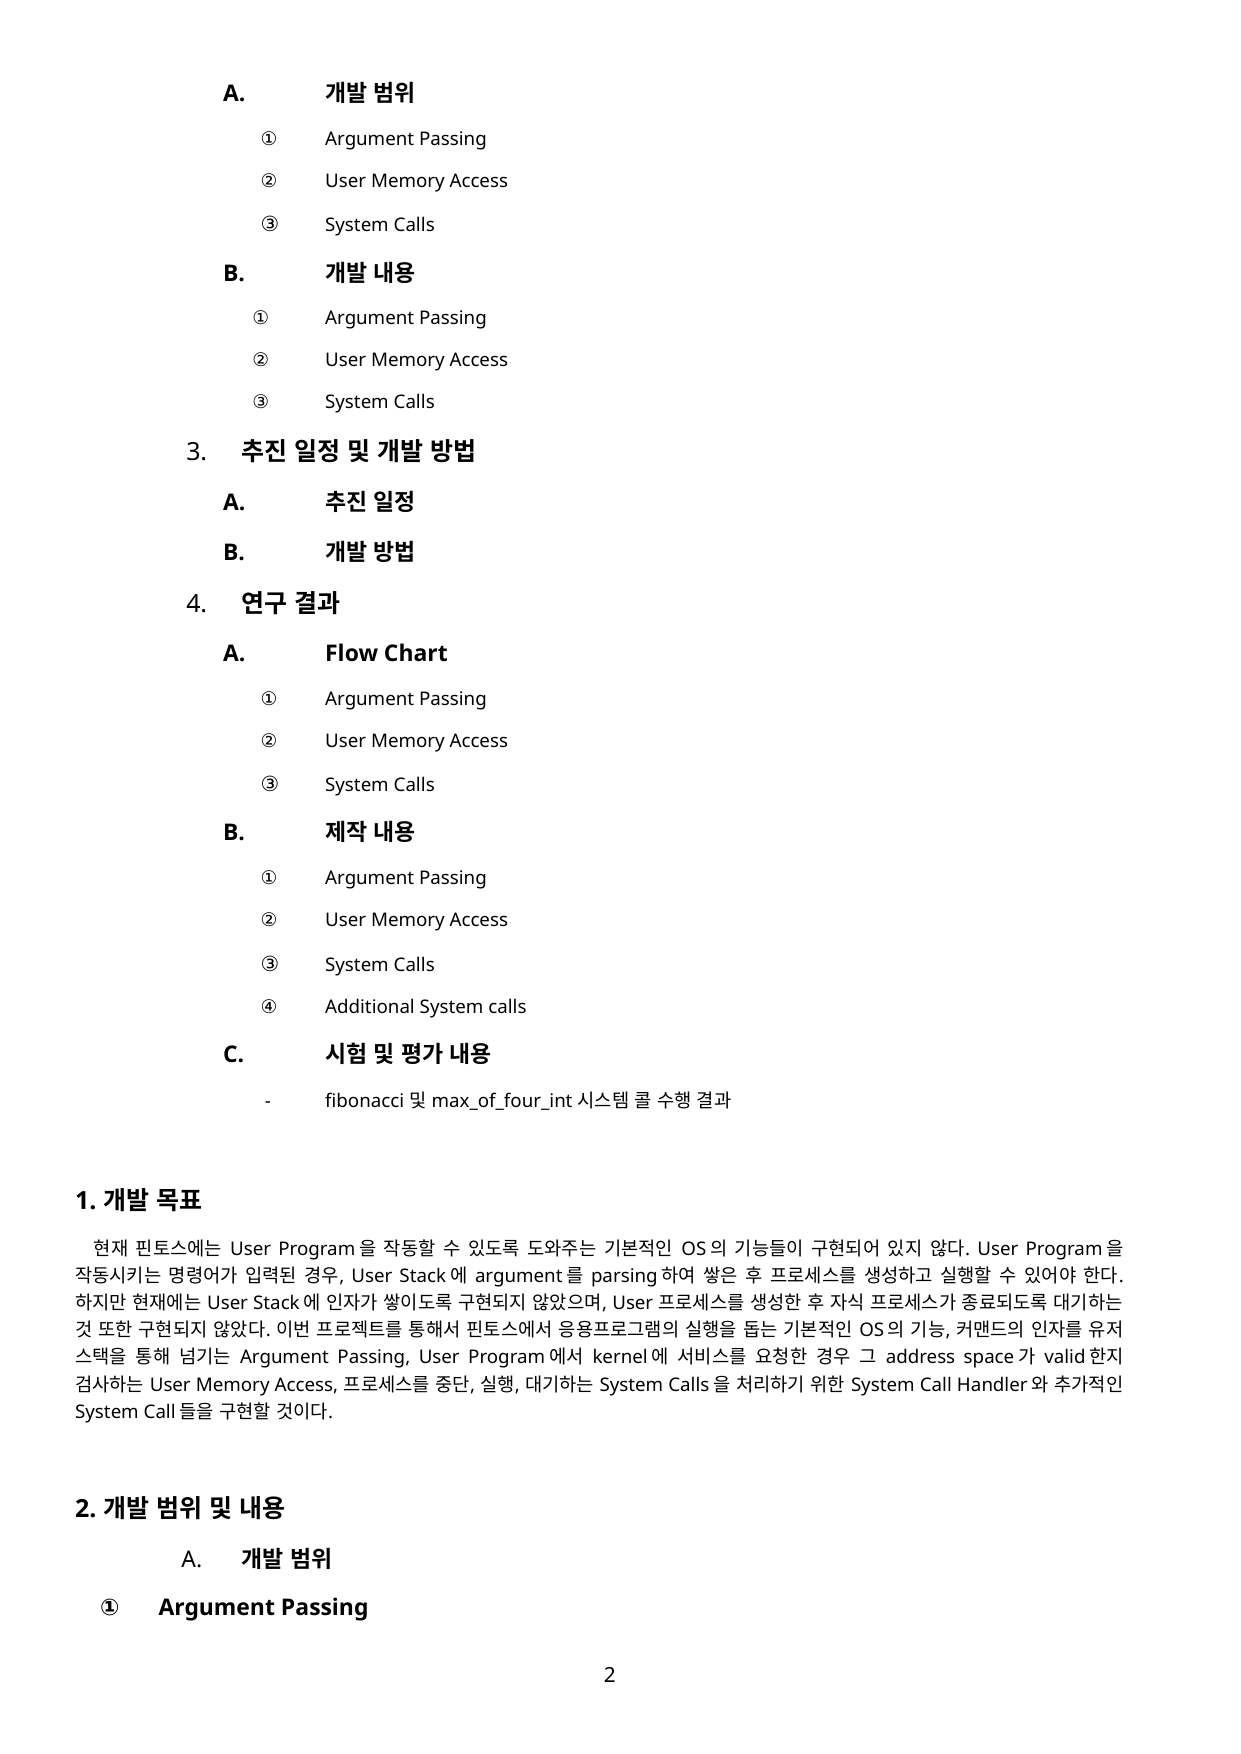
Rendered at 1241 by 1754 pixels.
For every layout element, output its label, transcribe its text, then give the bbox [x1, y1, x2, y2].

list 연구 결과 [161, 584, 1123, 620]
text 2. 개발 범위 및 내용 [75, 1488, 1123, 1524]
list 개발 방법 [200, 534, 1123, 567]
list Additional System calls [242, 994, 1123, 1019]
list Argument Passing [242, 864, 1123, 890]
list System Calls [242, 209, 1123, 238]
list System Calls [242, 769, 1123, 798]
list User Memory Access [242, 906, 1123, 932]
text 1. 개발 목표 [75, 1181, 1123, 1217]
list User Memory Access [233, 347, 1123, 372]
text 현재 핀토스에는 User Program을 작동할 수 있도록 도와주는 기본적인 OS의 기능들이 구현되어 있지 않다. User Program을 작동시키는 명령어가 입력된 경우, User Stack에 argument를 parsing하여 쌓은 후 프로세스를 생성하고 실행할 수 있어야 한다. 하지만 현재에는 User Stack에 인자가 쌓이도록 구현되지 않았으며, User 프로세스를 생성한 후 자식 프로세스가 종료되도록 대기하는 것 또한 구현되지 않았다. 이번 프로젝트를 통해서 핀토스에서 응용프로그램의 실행을 돕는 기본적인 OS의 기능, 커맨드의 인자를 유저 스택을 통해 넘기는 Argument Passing, User Program에서 kernel에 서비스를 요청한 경우 그 address space가 valid한지 검사하는 User Memory Access, 프로세스를 중단, 실행, 대기하는 System Calls을 처리하기 위한 System Call Handler와 추가적인 System Call들을 구현할 것이다. [75, 1233, 1123, 1424]
list 개발 내용 [200, 254, 1123, 288]
list 제작 내용 [200, 814, 1123, 848]
list fibonacci 및 max_of_four_int 시스템 콜 수행 결과 [242, 1086, 1123, 1113]
list Argument Passing [77, 1591, 1123, 1622]
list 개발 범위 [158, 1541, 1123, 1574]
list Argument Passing [242, 125, 1123, 151]
list 시험 및 평가 내용 [200, 1036, 1123, 1069]
list 추진 일정 및 개발 방법 [161, 431, 1123, 467]
list Argument Passing [242, 685, 1123, 710]
list User Memory Access [242, 727, 1123, 752]
list 개발 범위 [200, 75, 1123, 108]
list Argument Passing [233, 304, 1123, 330]
list Flow Chart [200, 637, 1123, 668]
list System Calls [233, 389, 1123, 414]
list System Calls [242, 949, 1123, 977]
list User Memory Access [242, 167, 1123, 193]
list 추진 일정 [200, 484, 1123, 517]
